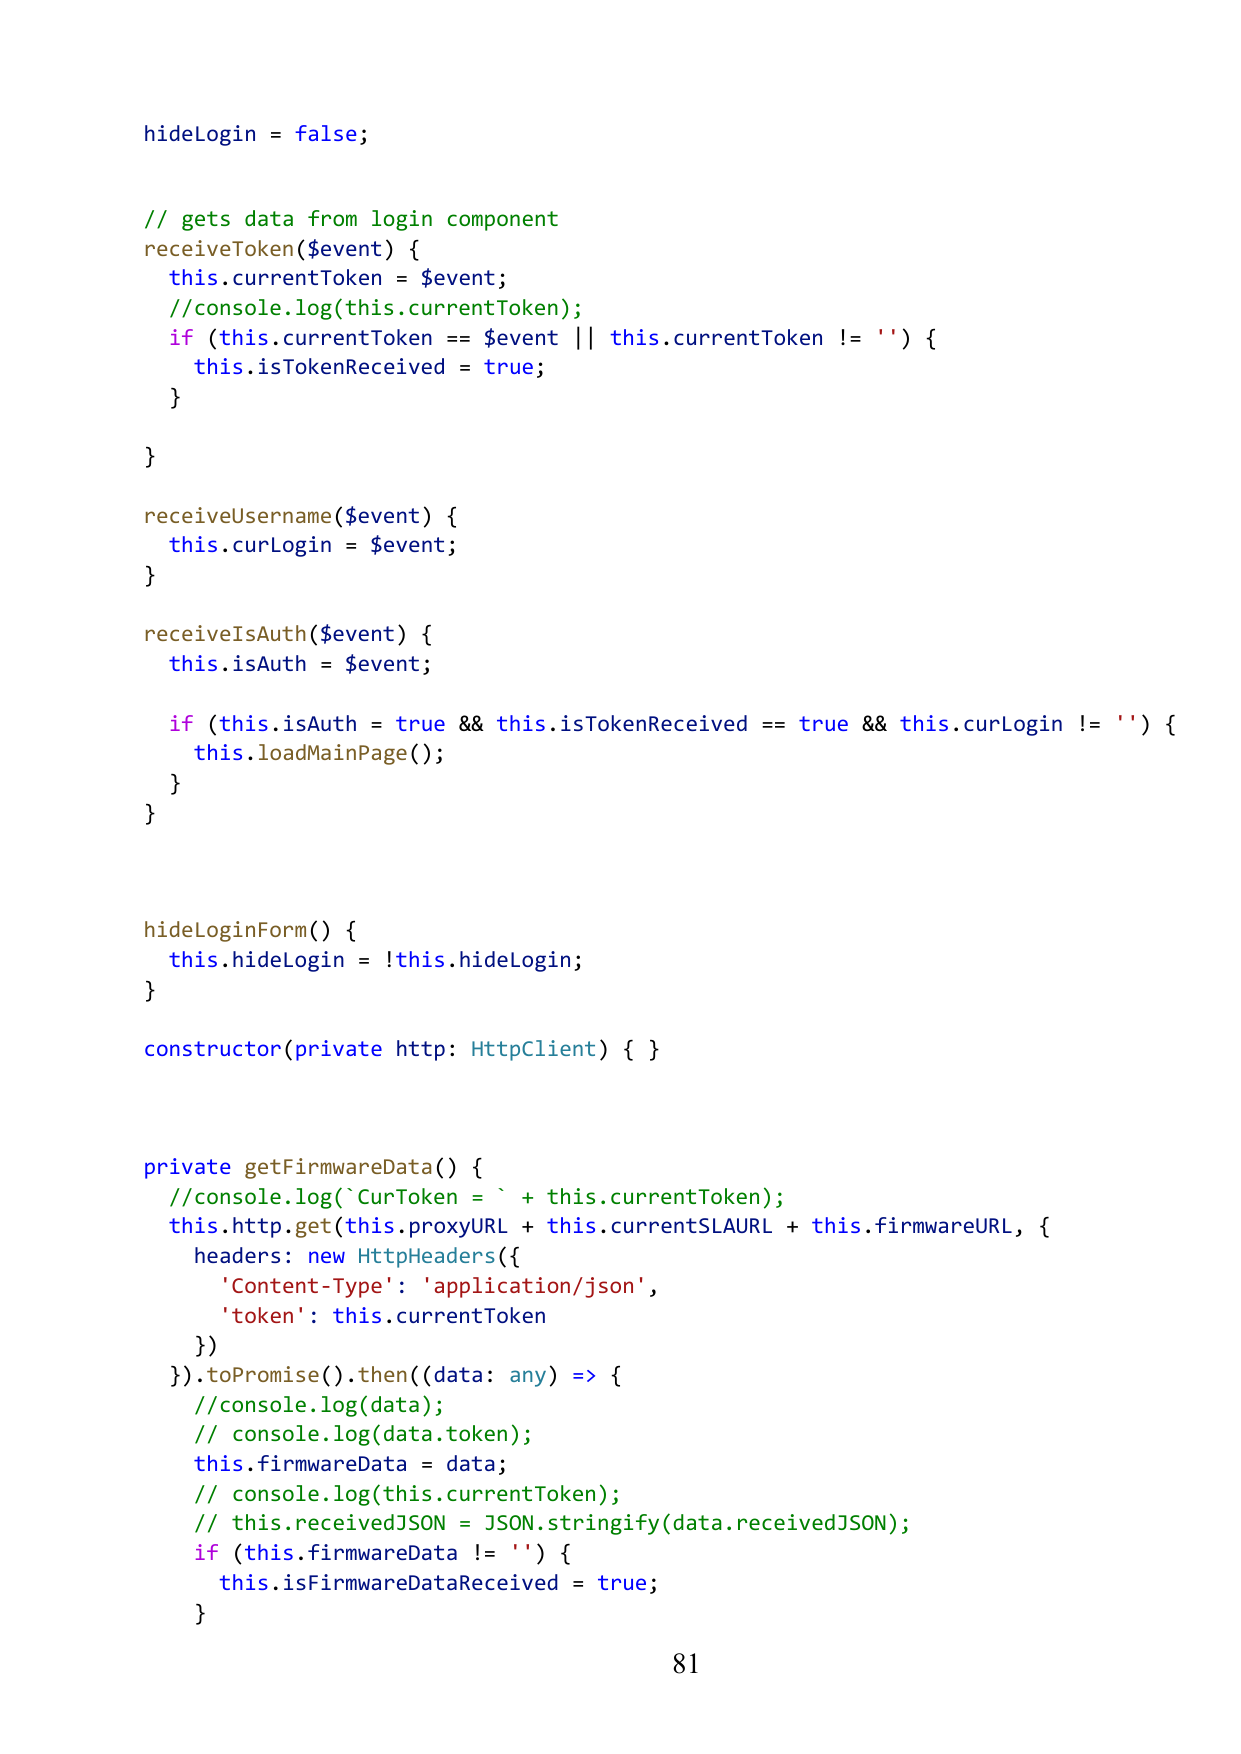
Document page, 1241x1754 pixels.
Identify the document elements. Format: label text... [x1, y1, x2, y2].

text receiveUsername($event) { [118, 499, 1181, 529]
text } [118, 973, 1181, 1003]
text }).toPromise().then((data: any) => { [118, 1359, 1181, 1388]
text 'Content-Type': 'application/json', [118, 1269, 1181, 1299]
text //console.log(data); [118, 1388, 1181, 1418]
text } [118, 1596, 1181, 1626]
text 'token': this.currentToken [118, 1299, 1181, 1329]
text //console.log(`CurToken = ` + this.currentToken); [118, 1181, 1181, 1210]
text if (this.firmwareData != '') { [118, 1537, 1181, 1566]
text } [118, 440, 1181, 470]
text // console.log(data.token); [118, 1418, 1181, 1448]
text hideLoginForm() { [118, 914, 1181, 944]
text this.firmwareData = data; [118, 1448, 1181, 1477]
text this.curLogin = $event; [118, 529, 1181, 559]
text // this.receivedJSON = JSON.stringify(data.receivedJSON); [118, 1507, 1181, 1537]
text this.http.get(this.proxyURL + this.currentSLAURL + this.firmwareURL, { [118, 1210, 1181, 1240]
text } [118, 796, 1181, 826]
text }) [118, 1329, 1181, 1359]
text constructor(private http: HttpClient) { } [118, 1033, 1181, 1063]
text this.hideLogin = !this.hideLogin; [118, 944, 1181, 973]
text } [118, 767, 1181, 796]
text if (this.currentToken == $event || this.currentToken != '') { [118, 321, 1181, 351]
text //console.log(this.currentToken); [118, 292, 1181, 321]
text receiveToken($event) { [118, 232, 1181, 262]
text } [118, 559, 1181, 588]
text // gets data from login component [118, 202, 1181, 232]
text hideLogin = false; [118, 118, 1181, 148]
text this.isFirmwareDataReceived = true; [118, 1566, 1181, 1596]
text // console.log(this.currentToken); [118, 1477, 1181, 1507]
text if (this.isAuth = true && this.isTokenReceived == true && this.curLogin != '') { [118, 707, 1181, 737]
text receiveIsAuth($event) { [118, 618, 1181, 648]
text } [118, 381, 1181, 410]
text this.currentToken = $event; [118, 262, 1181, 292]
text this.isAuth = $event; [118, 648, 1181, 677]
text this.loadMainPage(); [118, 737, 1181, 767]
text headers: new HttpHeaders({ [118, 1240, 1181, 1269]
text private getFirmwareData() { [118, 1151, 1181, 1181]
text this.isTokenReceived = true; [118, 351, 1181, 381]
